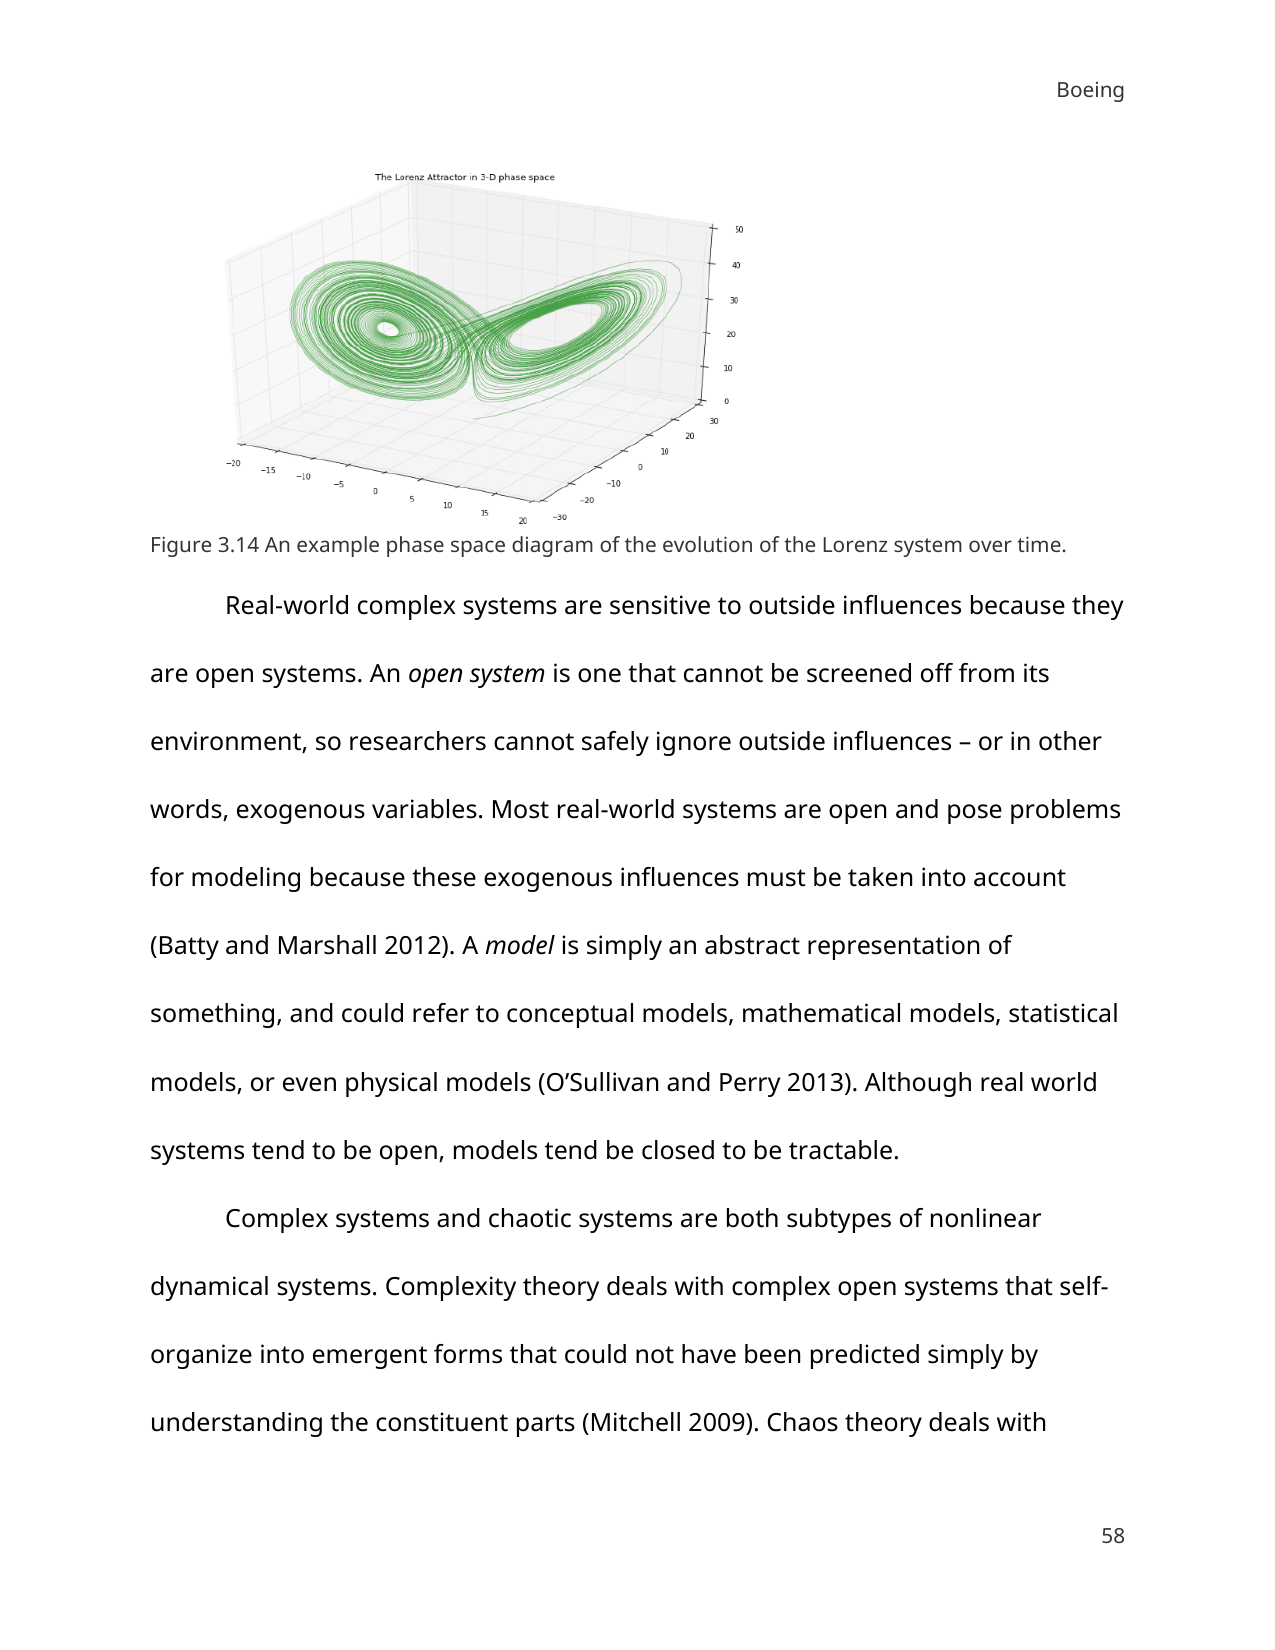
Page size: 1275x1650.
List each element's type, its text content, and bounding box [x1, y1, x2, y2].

picture [150, 150, 778, 530]
text Real-world complex systems are sensitive to outside influences because they are open systems. An open system is one that cannot be screened off from its environment, so researchers cannot safely ignore outside influences – or in other words, exogenous variables. Most real-world systems are open and pose problems for modeling because these exogenous influences must be taken into account (Batty and Marshall 2012). A model is simply an abstract representation of something, and could refer to conceptual models, mathematical models, statistical models, or even physical models (O’Sullivan and Perry 2013). Although real world systems tend to be open, models tend be closed to be tractable. [150, 587, 1125, 1166]
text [150, 1200, 1125, 1439]
